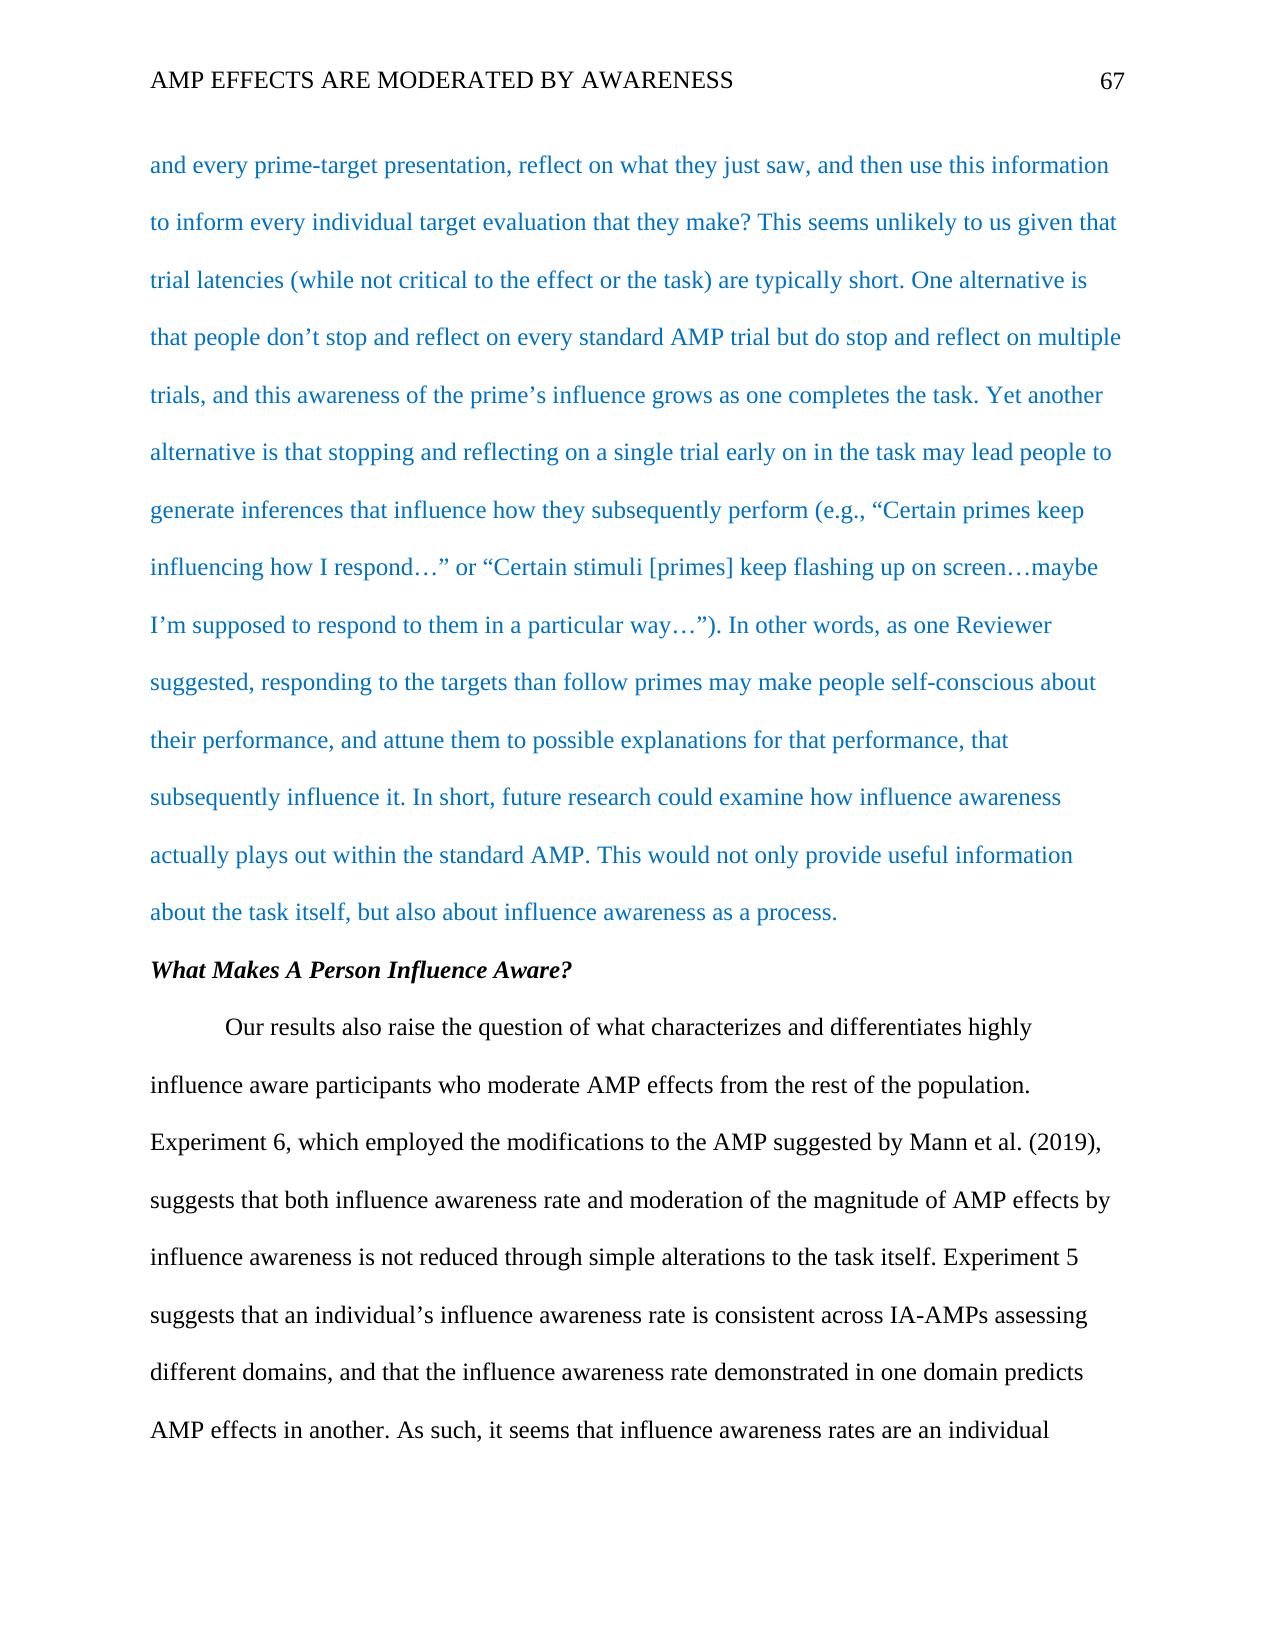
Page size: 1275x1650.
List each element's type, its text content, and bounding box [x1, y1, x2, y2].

subtitle What Makes A Person Influence Aware? [150, 955, 1125, 984]
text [150, 1012, 1125, 1444]
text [150, 150, 1125, 926]
